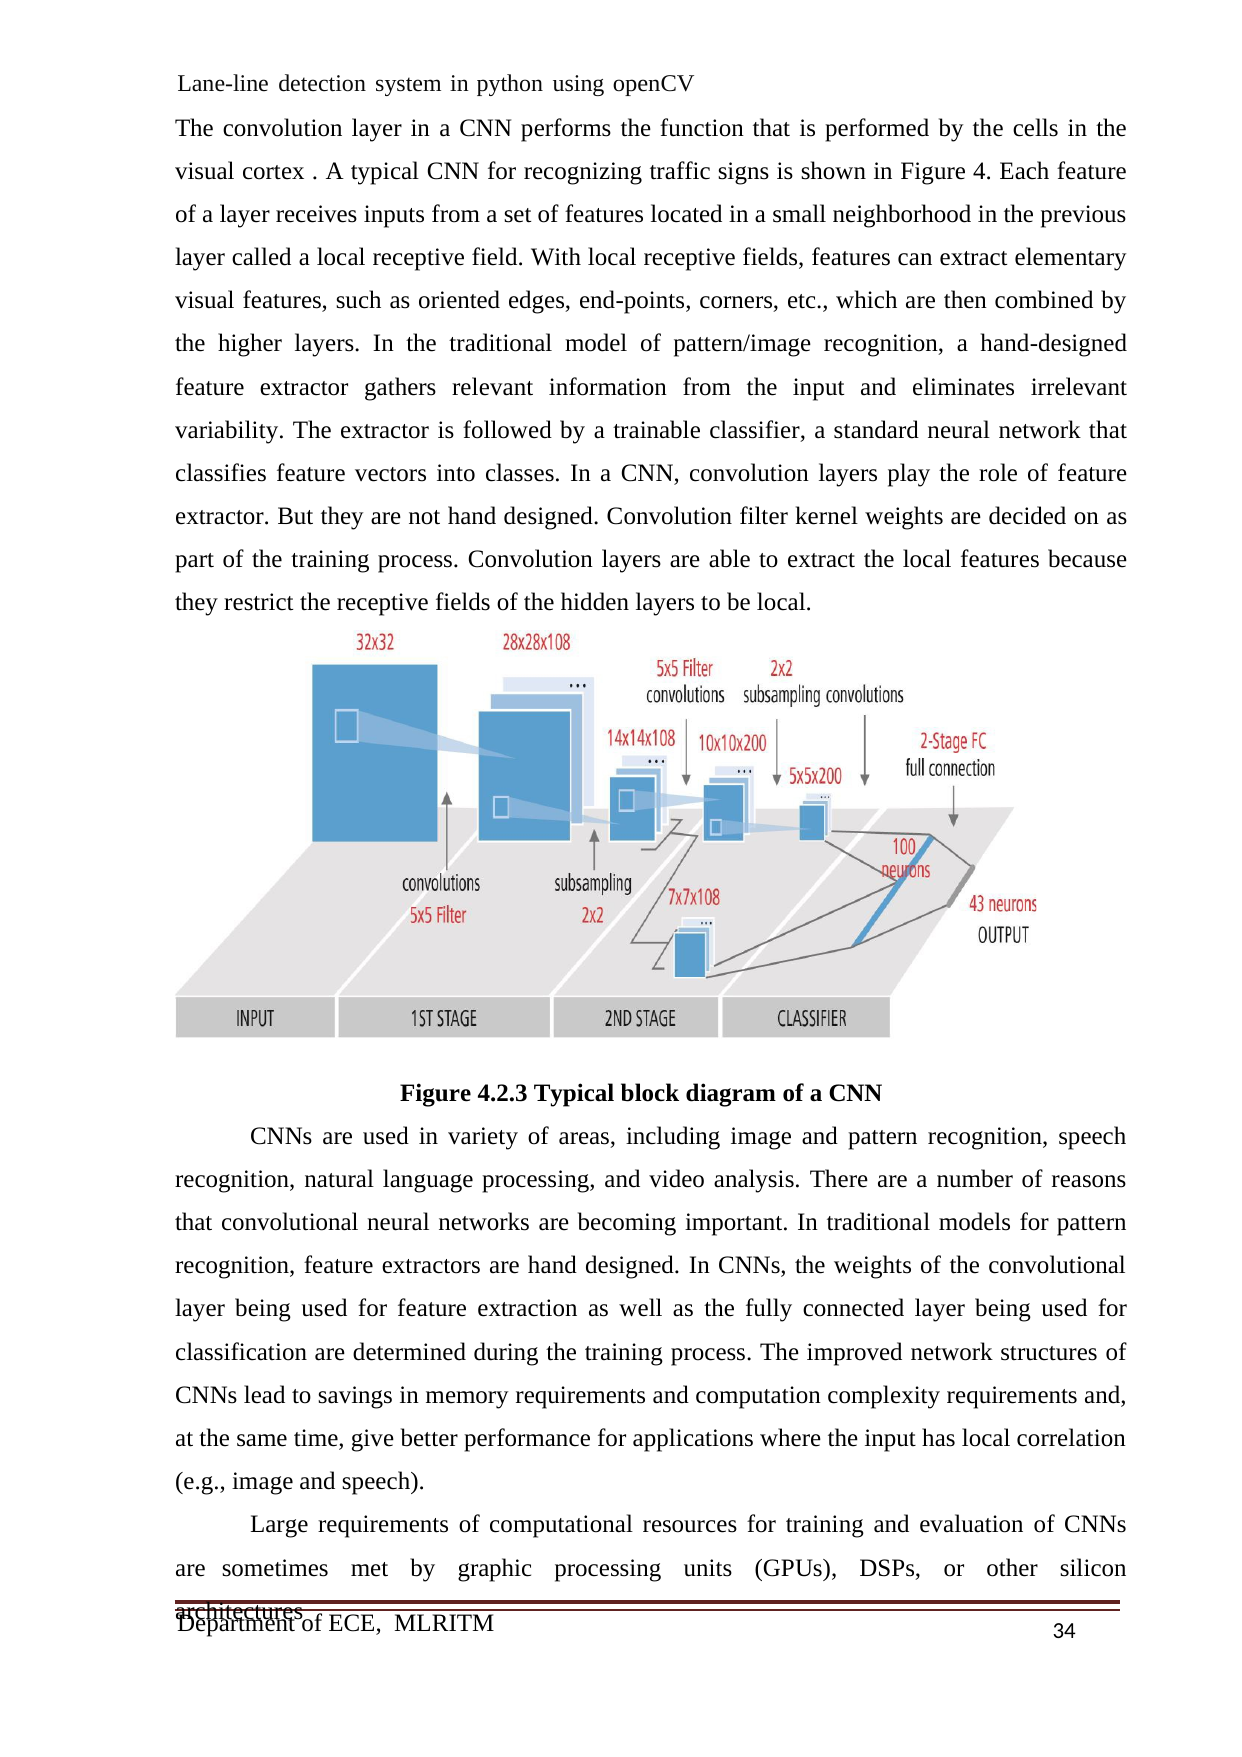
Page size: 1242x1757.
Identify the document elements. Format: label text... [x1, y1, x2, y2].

text Large requirements of computational resources for training and evaluation of CNNs are sometimes met by graphic processing units (GPUs), DSPs, or other silicon architectures [175, 1509, 1126, 1624]
text The convolution layer in a CNN performs the function that is performed by the cells in the visual cortex . A typical CNN for recognizing traffic signs is shown in Figure 4. Each feature of a layer receives inputs from a set of features located in a small neighborhood in the previous layer called a local receptive field. With local receptive fields, features can extract elementary visual features, such as oriented edges, end-points, corners, etc., which are then combined by the higher layers. In the traditional model of pattern/image recognition, a hand-designed feature extractor gathers relevant information from the input and eliminates irrelevant variability. The extractor is followed by a trainable classifier, a standard neural network that classifies feature vectors into classes. In a CNN, convolution layers play the role of feature extractor. But they are not hand designed. Convolution filter kernel weights are decided on as part of the training process. Convolution layers are able to extract the local features because they restrict the receptive fields of the hidden layers to be local. [175, 113, 1127, 616]
picture [174, 630, 1037, 1059]
text CNNs are used in variety of areas, including image and pattern recognition, speech recognition, natural language processing, and video analysis. There are a number of reasons that convolutional neural networks are becoming important. In traditional models for pattern recognition, feature extractors are hand designed. In CNNs, the weights of the convolutional layer being used for feature extraction as well as the fully connected layer being used for classification are determined during the training process. The improved network structures of CNNs lead to savings in memory requirements and computation complexity requirements and, at the same time, give better performance for applications where the input has local correlation (e.g., image and speech). [175, 1121, 1127, 1495]
text Figure 4.2.3 Typical block diagram of a CNN [400, 1078, 1154, 1107]
